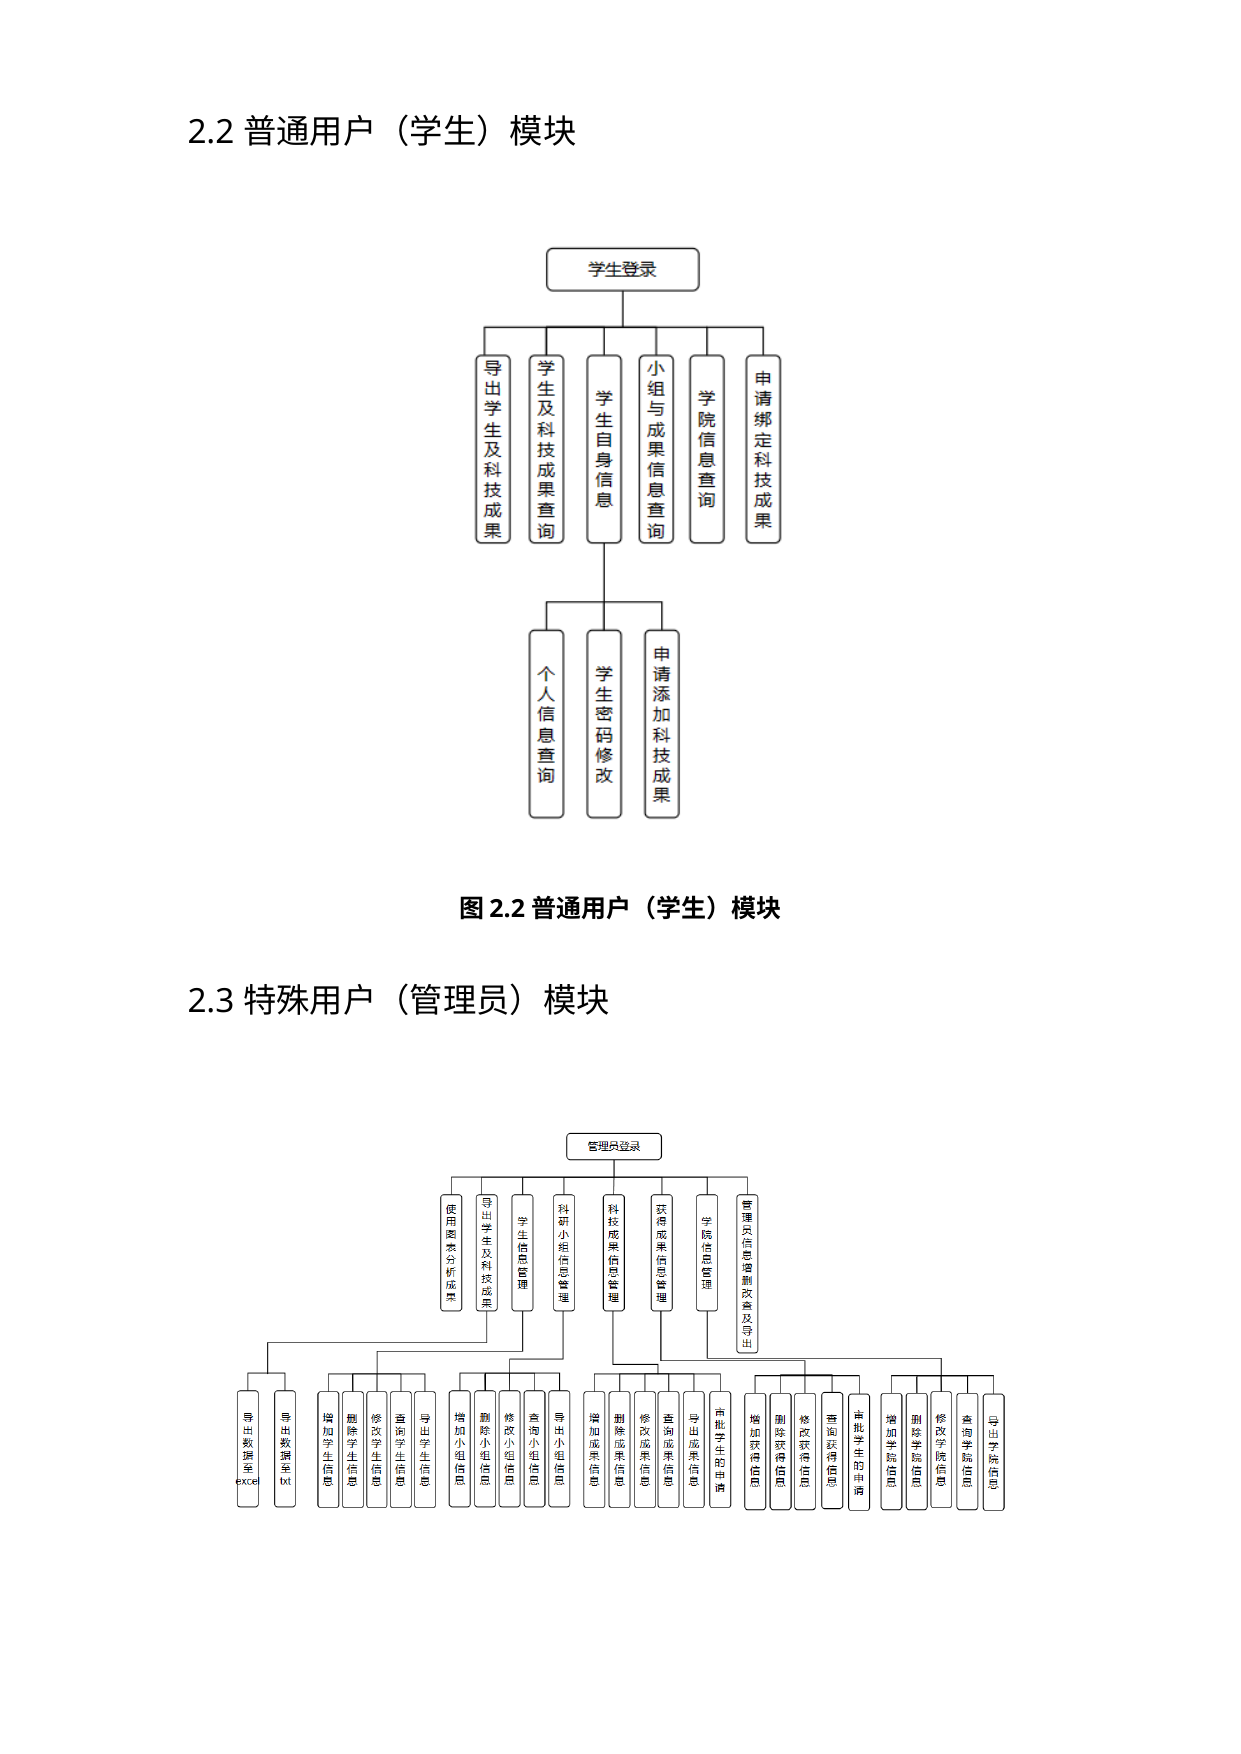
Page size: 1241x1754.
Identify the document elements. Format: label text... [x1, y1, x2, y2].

subtitle 2.3 特殊用户（管理员）模块 [187, 966, 1053, 1031]
picture [187, 1093, 1053, 1524]
picture [381, 223, 859, 853]
subtitle 2.2 普通用户（学生）模块 [187, 97, 1053, 162]
text 图2.2 普通用户（学生）模块 [187, 874, 1053, 939]
